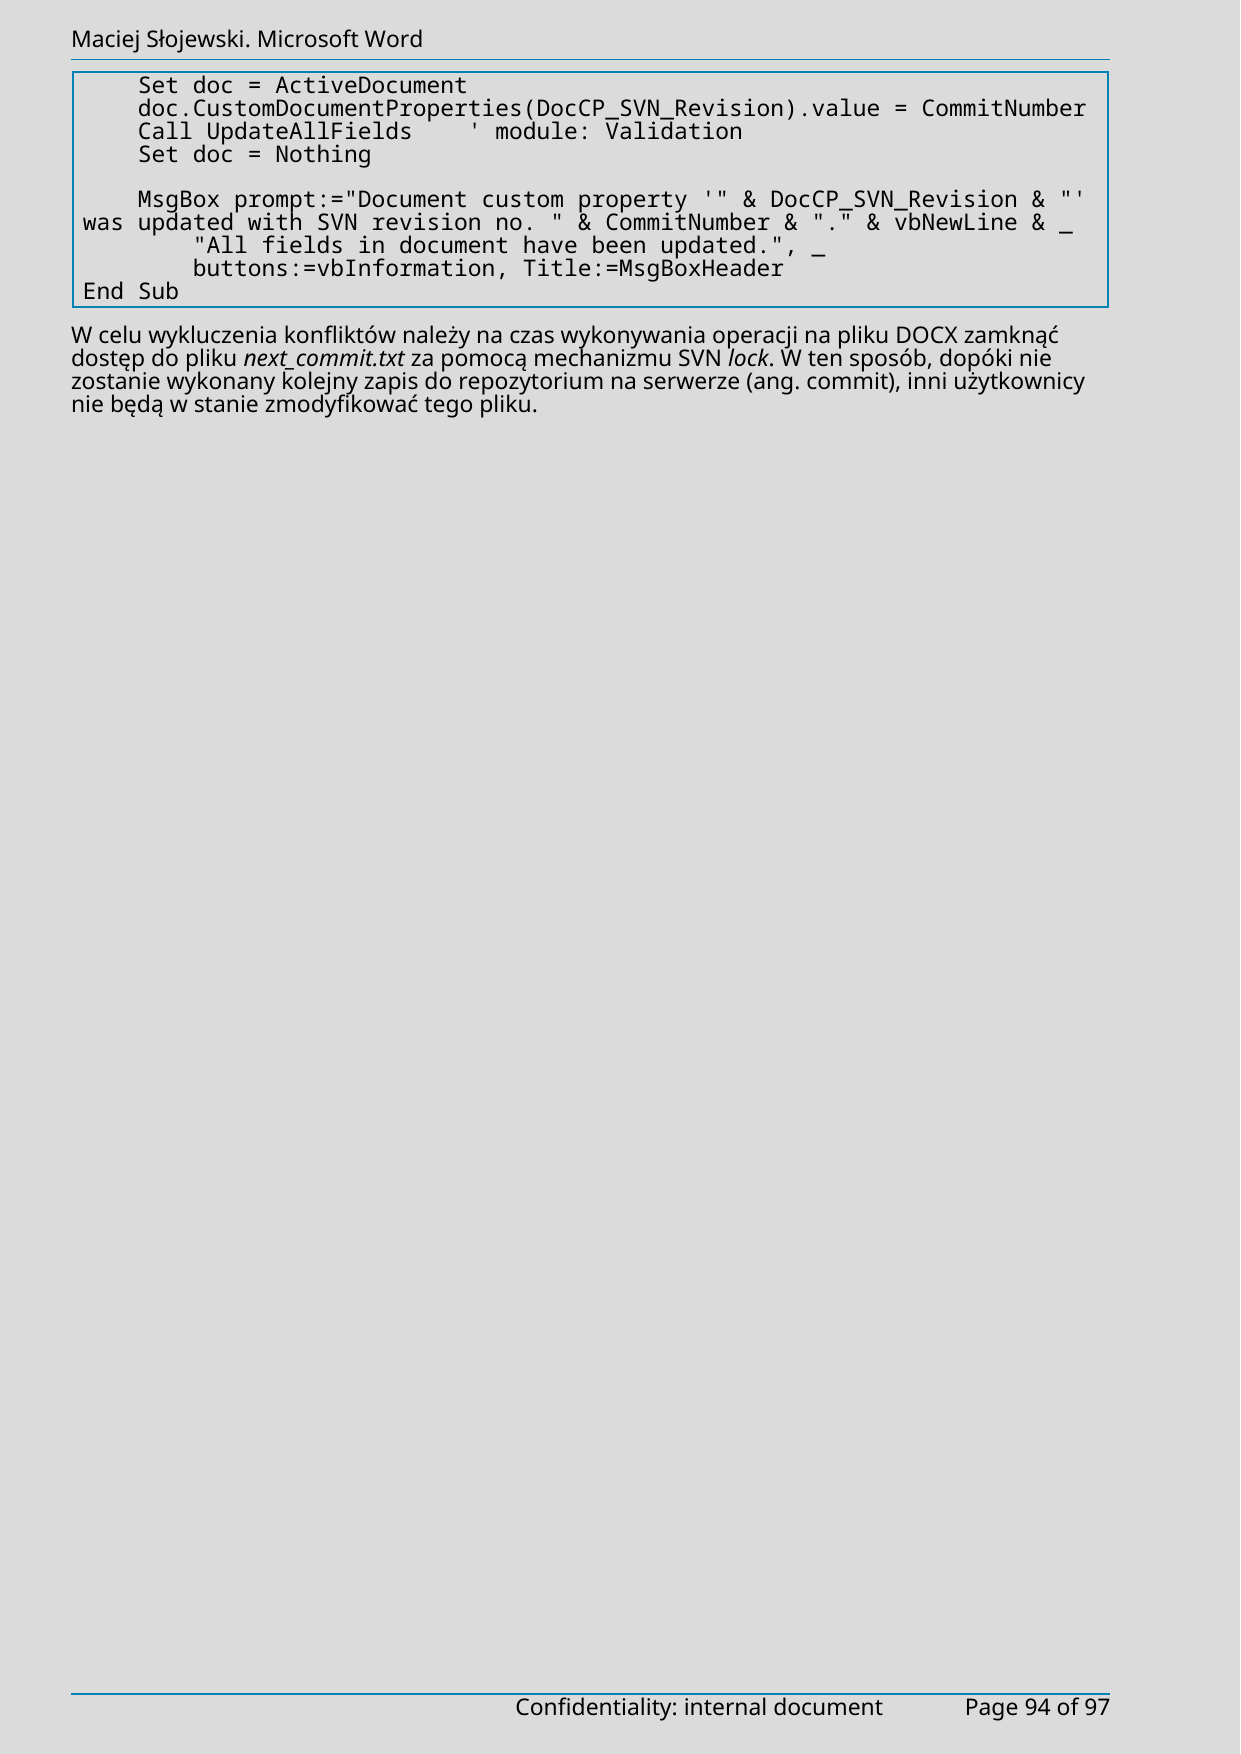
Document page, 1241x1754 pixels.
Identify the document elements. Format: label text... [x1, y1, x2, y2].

text MsgBox prompt:="Document custom property '" & DocCP_SVN_Revision & "' was updated with SVN revision no. " & CommitNumber & "." & vbNewLine & _ [74, 185, 1107, 231]
text Set doc = Nothing [74, 139, 1107, 167]
text buttons:=vbInformation, Title:=MsgBoxHeader [74, 254, 1107, 277]
text Set doc = ActiveDocument [74, 73, 1107, 94]
text W celu wykluczenia konfliktów należy na czas wykonywania operacji na pliku DOCX zamknąć dostęp do pliku next_commit.txt za pomocą mechanizmu SVN lock. W ten sposób, dopóki nie zostanie wykonany kolejny zapis do repozytorium na serwerze (ang. commit), inni użytkownicy nie będą w stanie zmodyfikować tego pliku. [71, 325, 1110, 417]
text End Sub [74, 277, 1107, 306]
text "All fields in document have been updated.", _ [74, 231, 1107, 254]
text doc.CustomDocumentProperties(DocCP_SVN_Revision).value = CommitNumber [74, 94, 1107, 117]
text Call UpdateAllFields ' module: Validation [74, 117, 1107, 139]
